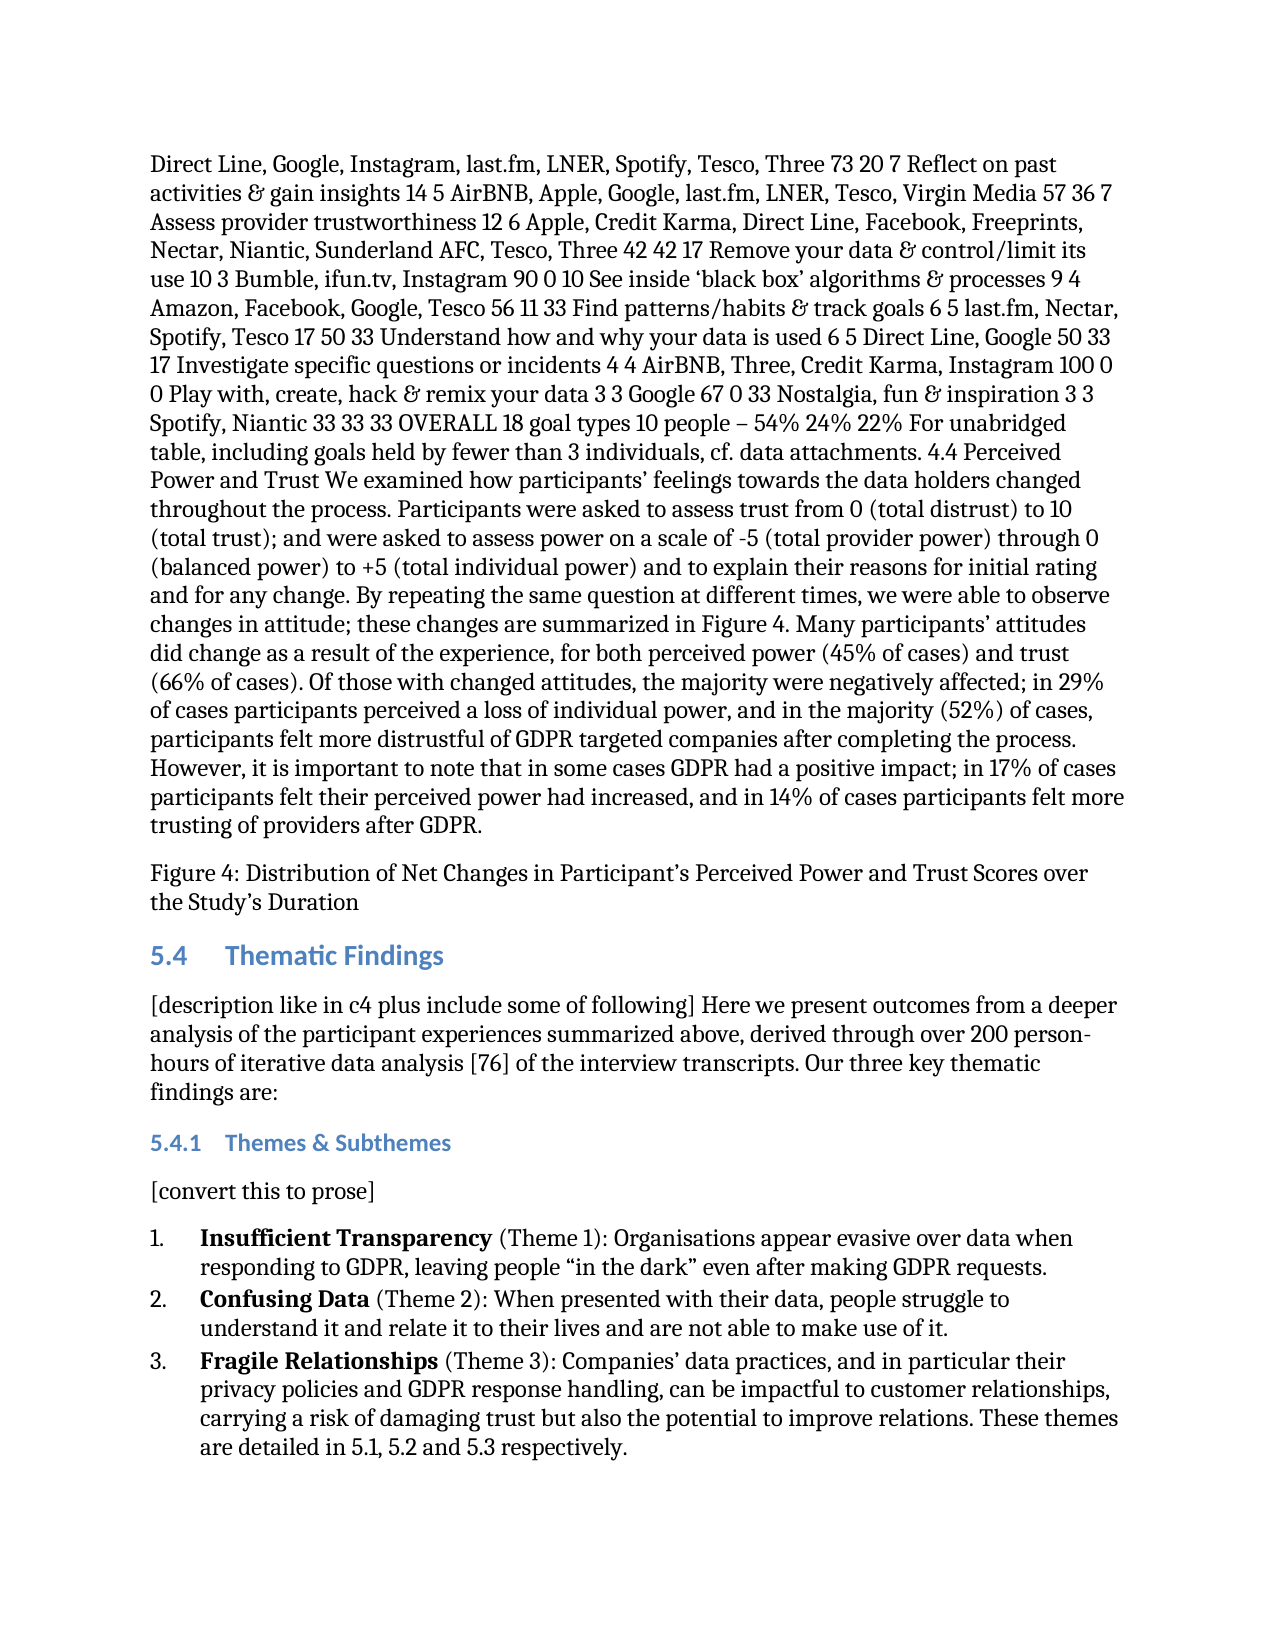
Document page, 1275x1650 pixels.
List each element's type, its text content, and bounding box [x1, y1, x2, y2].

subtitle 5.4.1 Themes & Subthemes [150, 1127, 1125, 1158]
subtitle 5.4 Thematic Findings [150, 937, 1125, 973]
list Fragile Relationships (Theme 3): Companies’ data practices, and in particular their privacy policies and GDPR response handling, can be impactful to customer relationships, carrying a risk of damaging trust but also the potential to improve relations. These themes are detailed in 5.1, 5.2 and 5.3 respectively. [150, 1347, 1125, 1462]
text [description like in c4 plus include some of following] Here we present outcomes from a deeper analysis of the participant experiences summarized above, derived through over 200 person-hours of iterative data analysis [76] of the interview transcripts. Our three key thematic findings are: [150, 991, 1125, 1106]
text Figure 4: Distribution of Net Changes in Participant’s Perceived Power and Trust Scores over the Study’s Duration [150, 859, 1125, 916]
text [convert this to prose] [150, 1177, 1125, 1205]
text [150, 150, 1125, 840]
list Confusing Data (Theme 2): When presented with their data, people struggle to understand it and relate it to their lives and are not able to make use of it. [150, 1285, 1125, 1343]
list Insufficient Transparency (Theme 1): Organisations appear evasive over data when responding to GDPR, leaving people “in the dark” even after making GDPR requests. [150, 1224, 1125, 1282]
